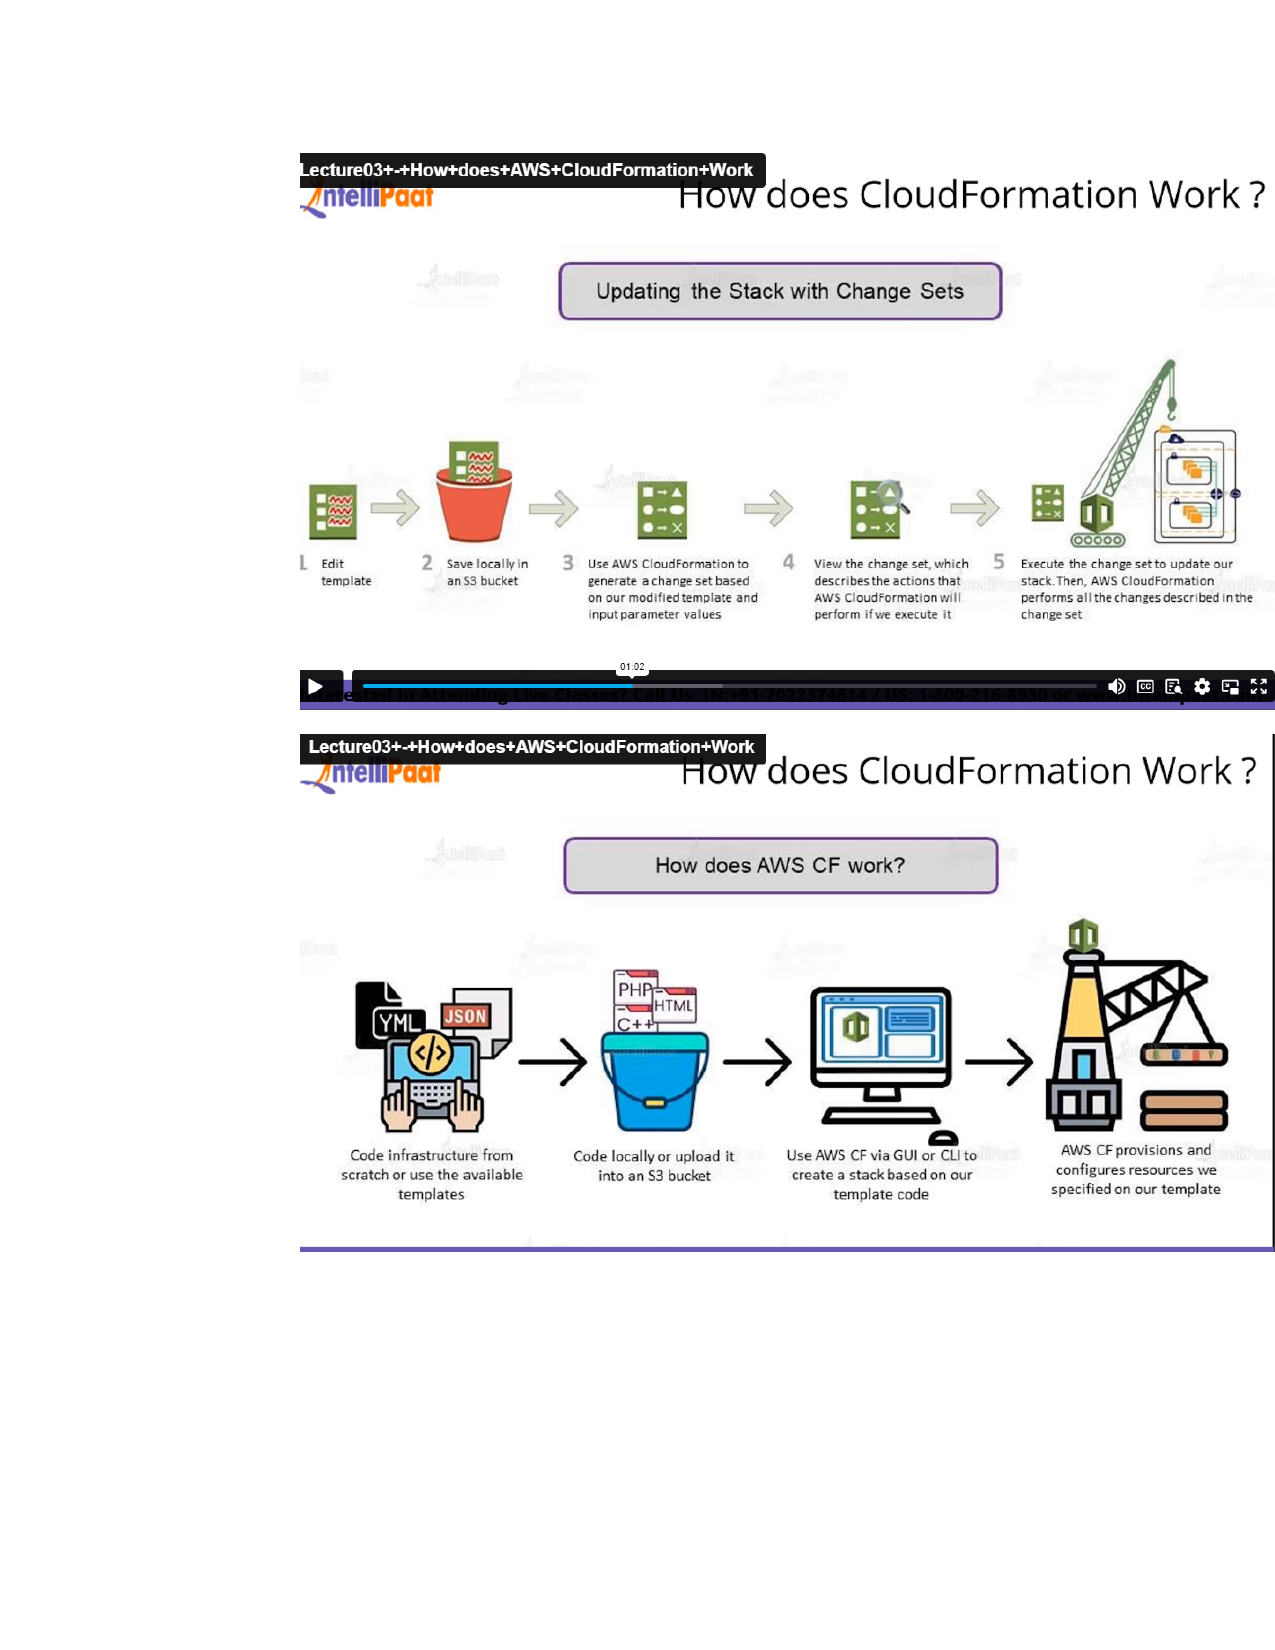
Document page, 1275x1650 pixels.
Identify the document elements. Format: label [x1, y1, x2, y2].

picture [300, 150, 1275, 710]
picture [300, 734, 1275, 1252]
